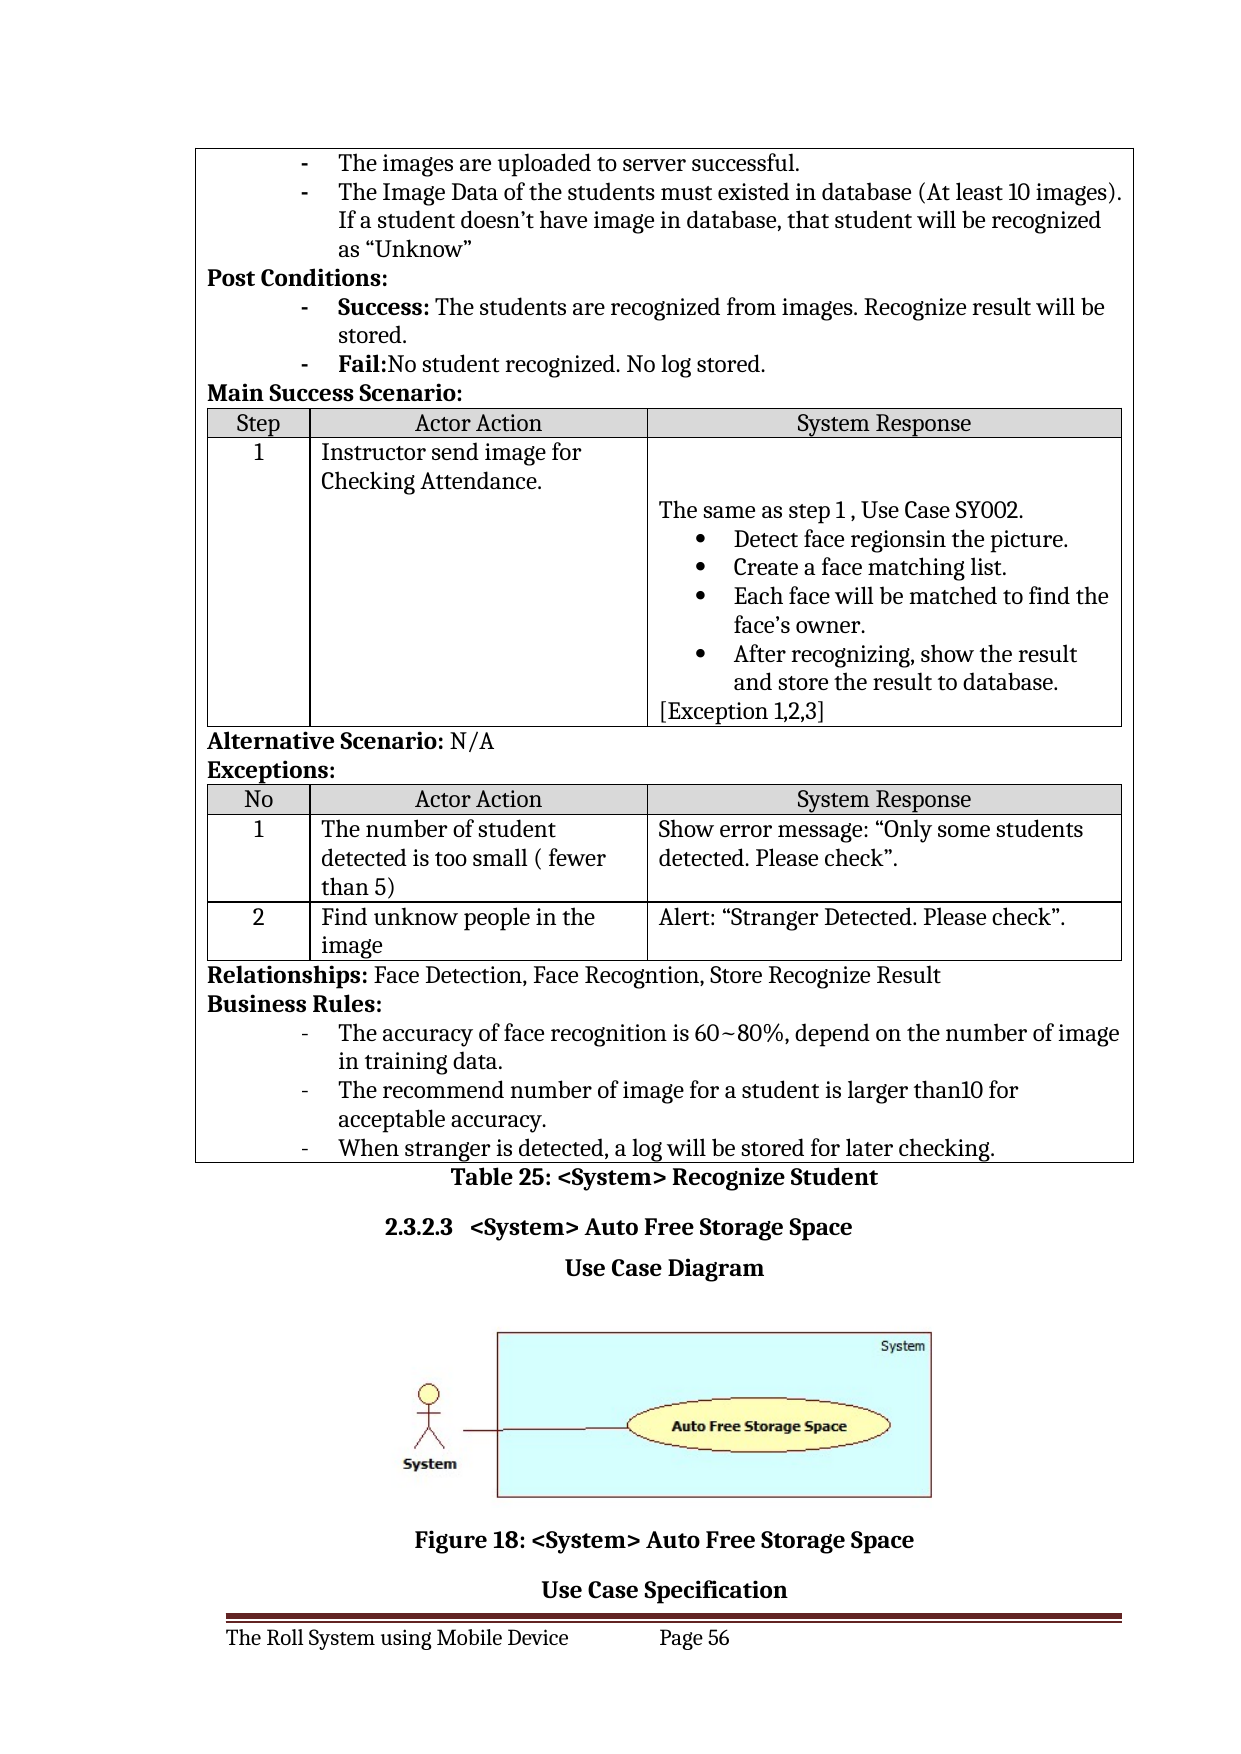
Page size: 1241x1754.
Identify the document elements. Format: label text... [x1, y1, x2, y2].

subtitle Use Case Diagram [207, 1254, 1122, 1283]
text Table 25: <System> Recognize Student [207, 1163, 1122, 1192]
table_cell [196, 149, 1133, 1162]
picture [372, 1308, 957, 1523]
subtitle Use Case Specification [207, 1576, 1122, 1605]
text Figure 18: <System> Auto Free Storage Space [207, 1526, 1122, 1555]
subtitle <System> Auto Free Storage Space [385, 1213, 1122, 1242]
